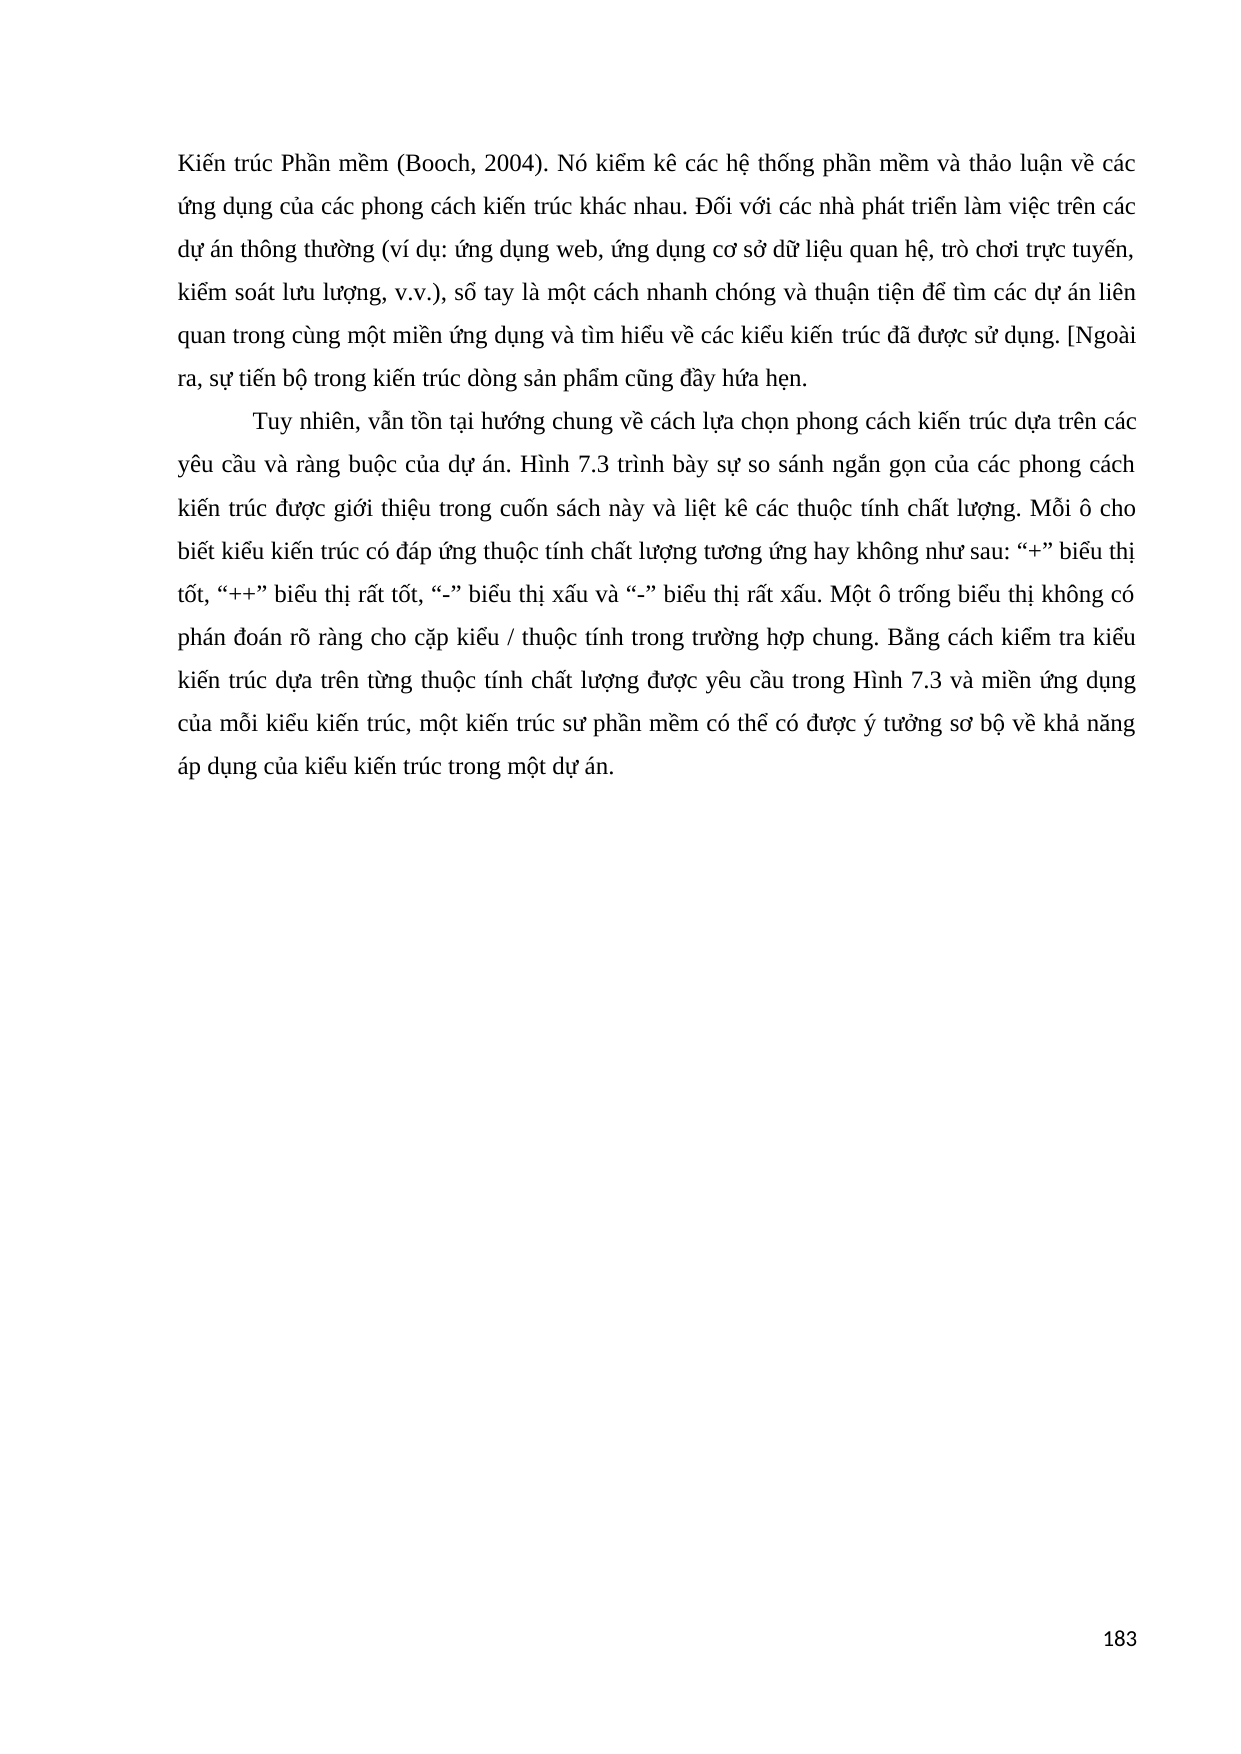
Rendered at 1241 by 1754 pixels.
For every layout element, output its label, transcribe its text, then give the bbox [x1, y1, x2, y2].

text Tuy nhiên, vẫn tồn tại hướng chung về cách lựa chọn phong cách kiến ​​trúc dựa trên các yêu cầu và ràng buộc của dự án. Hình 7.3 trình bày sự so sánh ngắn gọn của các phong cách kiến ​​trúc được giới thiệu trong cuốn sách này và liệt kê các thuộc tính chất lượng. Mỗi ô cho biết kiểu kiến ​​trúc có đáp ứng thuộc tính chất lượng tương ứng hay không như sau: “+” biểu thị tốt, “++” biểu thị rất tốt, “-” biểu thị xấu và “-” biểu thị rất xấu. Một ô trống biểu thị không có phán đoán rõ ràng cho cặp kiểu / thuộc tính trong trường hợp chung. Bằng cách kiểm tra kiểu kiến ​​trúc dựa trên từng thuộc tính chất lượng được yêu cầu trong Hình 7.3 và miền ứng dụng của mỗi kiểu kiến ​​trúc, một kiến ​​trúc sư phần mềm có thể có được ý tưởng sơ bộ về khả năng áp dụng của kiểu kiến ​​trúc trong một dự án. [177, 406, 1137, 780]
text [177, 148, 1137, 392]
